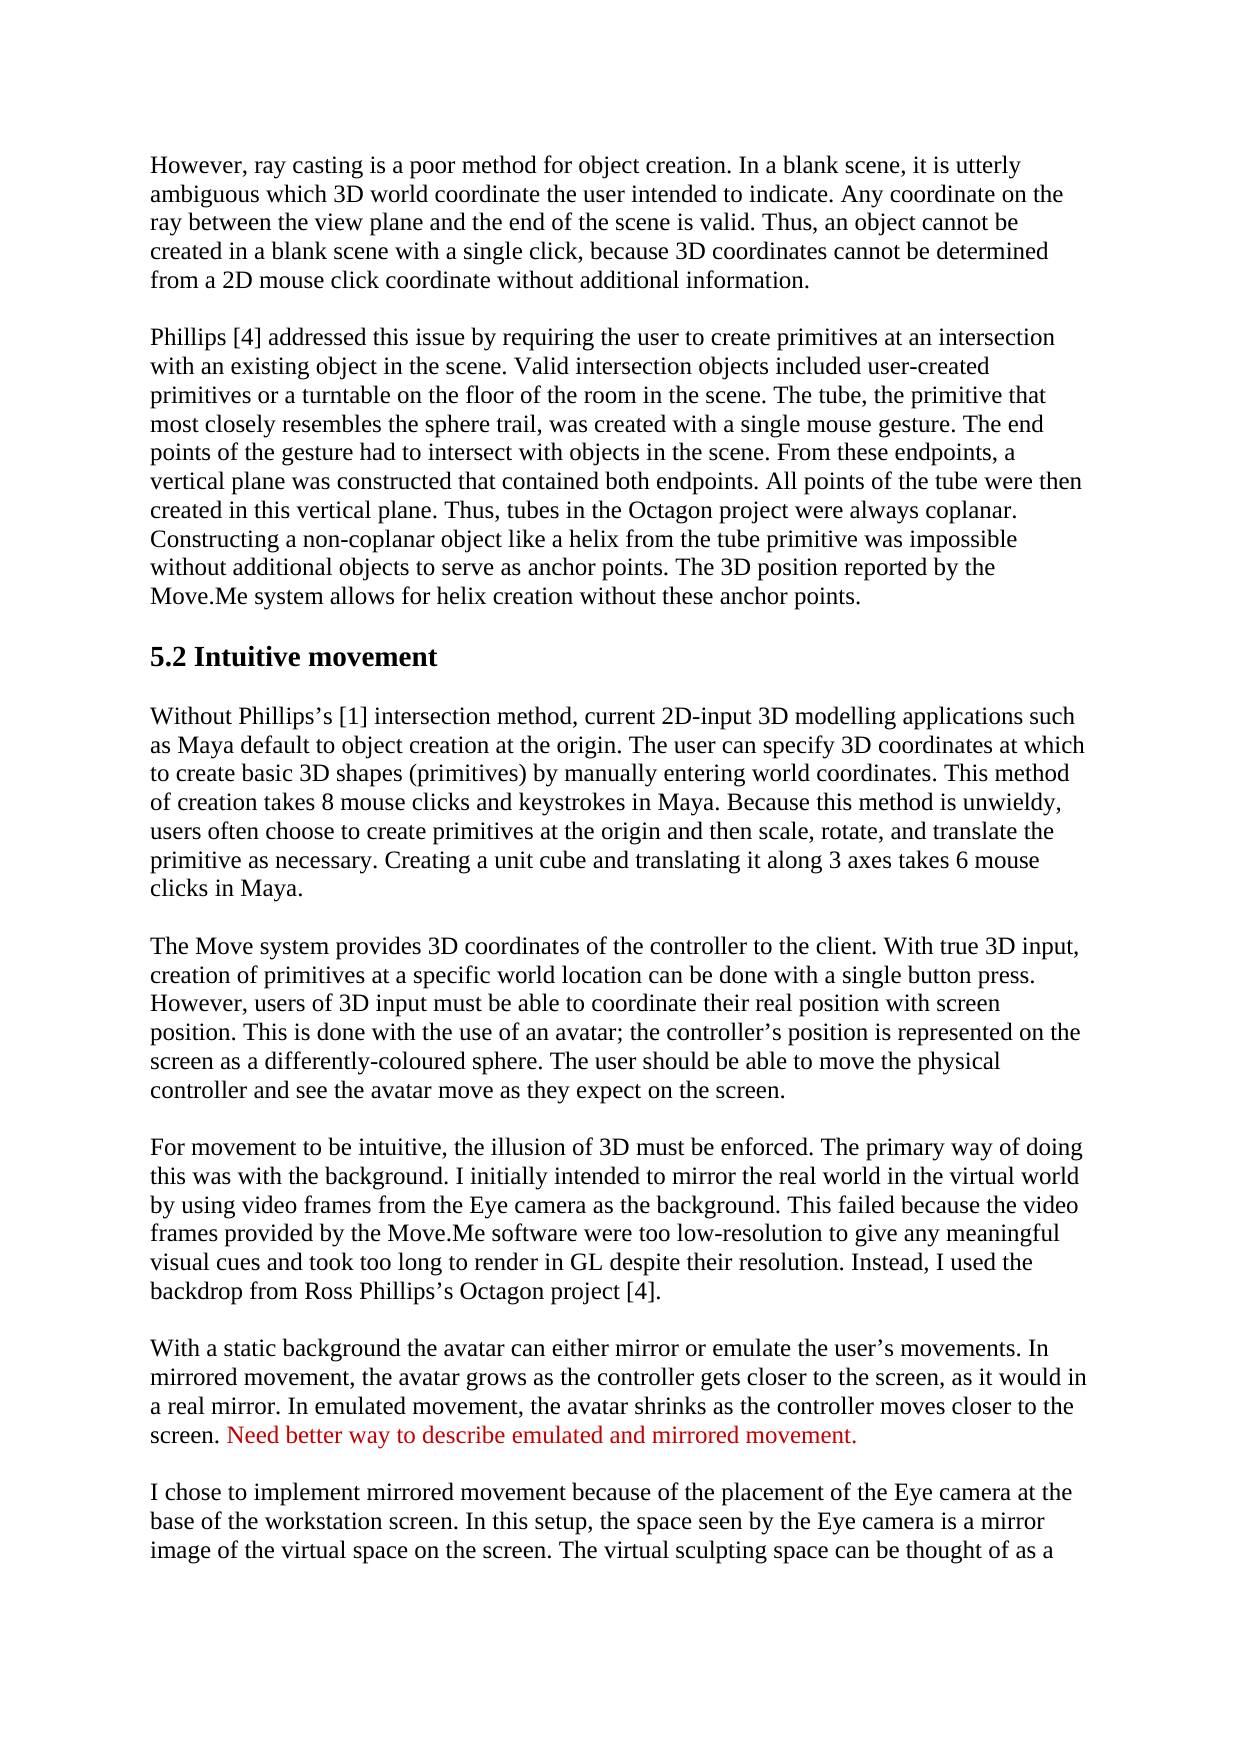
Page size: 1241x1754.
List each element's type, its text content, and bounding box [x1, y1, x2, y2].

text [150, 150, 1090, 294]
text The Move system provides 3D coordinates of the controller to the client. With true 3D input, creation of primitives at a specific world location can be done with a single button press. However, users of 3D input must be able to coordinate their real position with screen position. This is done with the use of an avatar; the controller’s position is represented on the screen as a differently-coloured sphere. The user should be able to move the physical controller and see the avatar move as they expect on the screen. [150, 931, 1090, 1103]
text With a static background the avatar can either mirror or emulate the user’s movements. In mirrored movement, the avatar grows as the controller gets closer to the screen, as it would in a real mirror. In emulated movement, the avatar shrinks as the controller moves closer to the screen. Need better way to describe emulated and mirrored movement. [150, 1333, 1090, 1448]
text For movement to be intuitive, the illusion of 3D must be enforced. The primary way of doing this was with the background. I initially intended to mirror the real world in the virtual world by using video frames from the Eye camera as the background. This failed because the video frames provided by the Move.Me software were too low-resolution to give any meaningful visual cues and took too long to render in GL despite their resolution. Instead, I used the backdrop from Ross Phillips’s Octagon project [4]. [150, 1132, 1090, 1305]
text Phillips [4] addressed this issue by requiring the user to create primitives at an intersection with an existing object in the scene. Valid intersection objects included user-created primitives or a turntable on the floor of the room in the scene. The tube, the primitive that most closely resembles the sphere trail, was created with a single mouse gesture. The end points of the gesture had to intersect with objects in the scene. From these endpoints, a vertical plane was constructed that contained both endpoints. All points of the tube were then created in this vertical plane. Thus, tubes in the Octagon project were always coplanar. Constructing a non-coplanar object like a helix from the tube primitive was impossible without additional objects to serve as anchor points. The 3D position reported by the Move.Me system allows for helix creation without these anchor points. [150, 322, 1090, 610]
text Without Phillips’s [1] intersection method, current 2D-input 3D modelling applications such as Maya default to object creation at the origin. The user can specify 3D coordinates at which to create basic 3D shapes (primitives) by manually entering world coordinates. This method of creation takes 8 mouse clicks and keystrokes in Maya. Because this method is unwieldy, users often choose to create primitives at the origin and then scale, rotate, and translate the primitive as necessary. Creating a unit cube and translating it along 3 axes takes 6 mouse clicks in Maya. [150, 701, 1090, 902]
text 5.2 Intuitive movement [150, 639, 1090, 672]
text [150, 1477, 1090, 1563]
